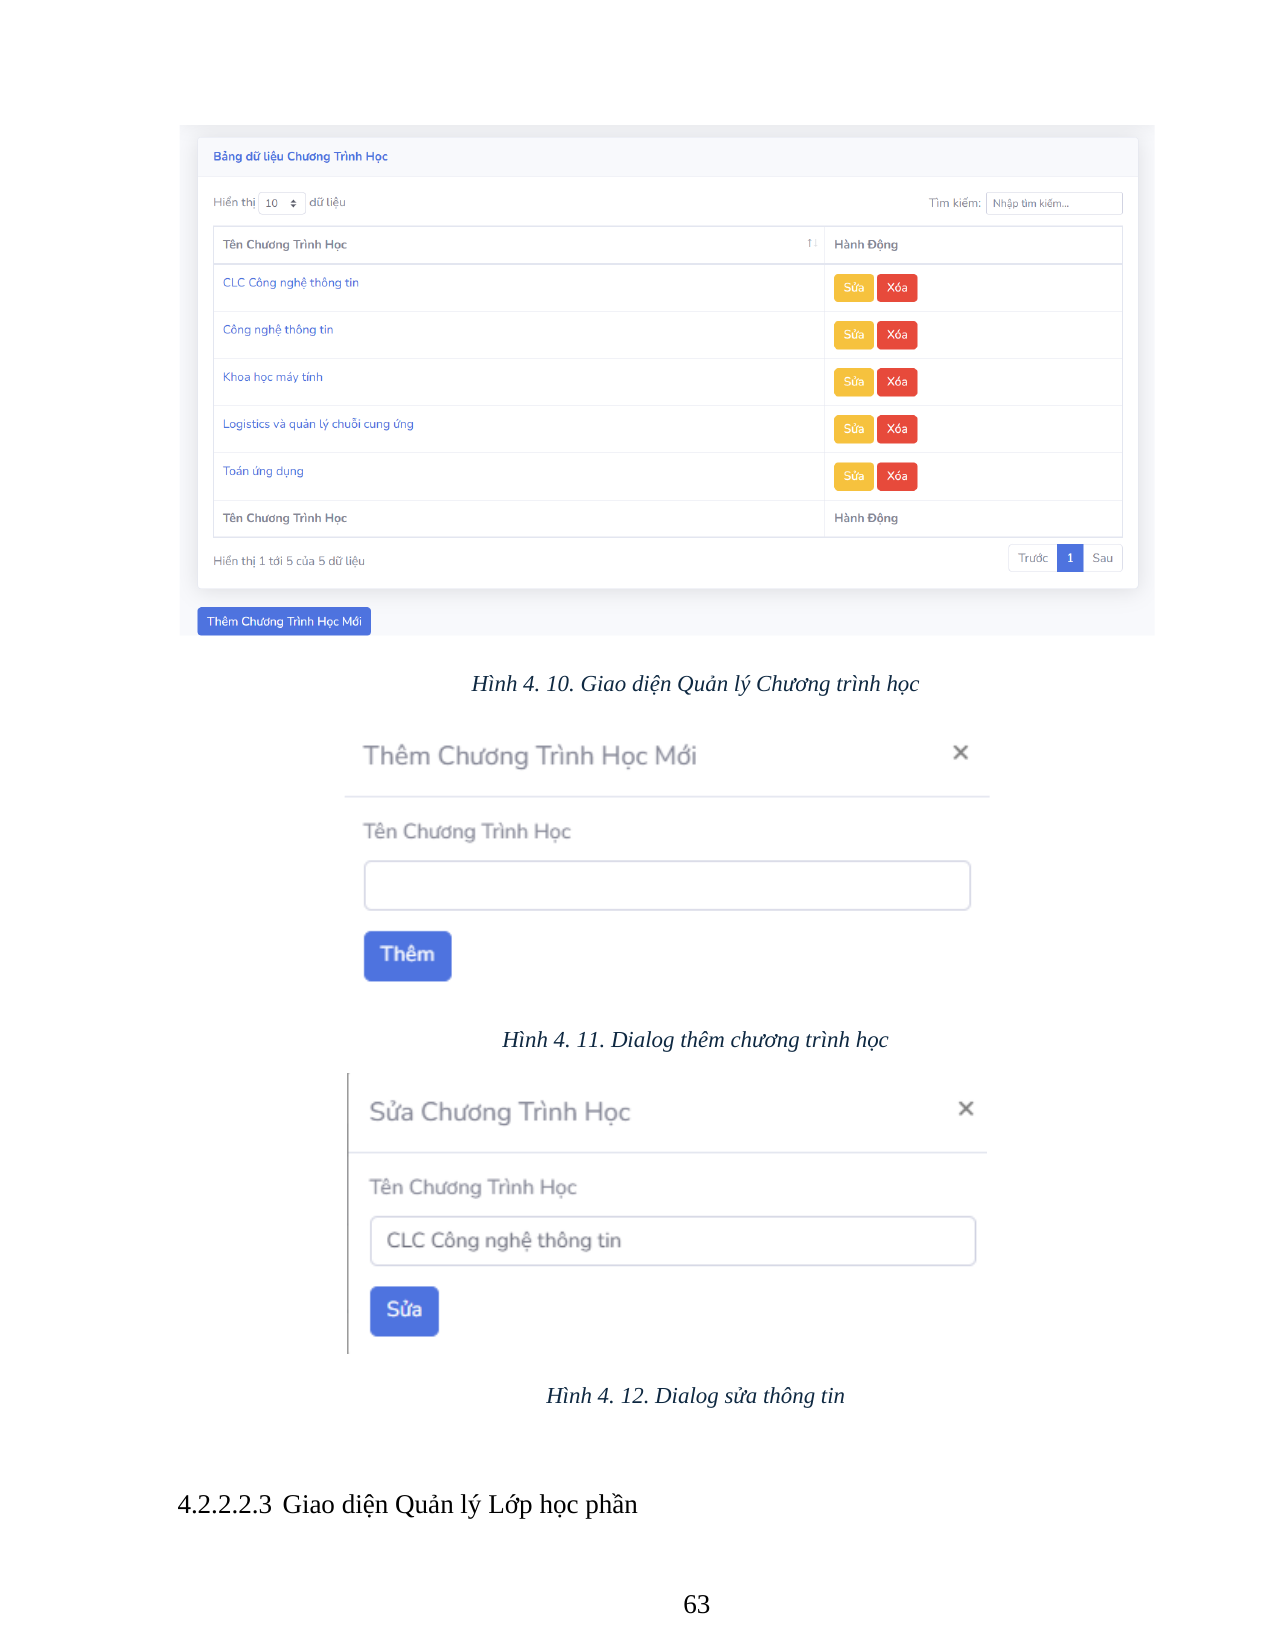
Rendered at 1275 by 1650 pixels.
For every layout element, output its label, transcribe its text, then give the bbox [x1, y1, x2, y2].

text Hình 4. 10. Giao diện Quản lý Chương trình học [177, 670, 1157, 696]
text Hình 4. 12. Dialog sửa thông tin [177, 1382, 1157, 1408]
picture [344, 717, 990, 999]
text Giao diện Quản lý Lớp học phần [177, 1488, 1157, 1519]
text Hình 4. 11. Dialog thêm chương trình học [177, 1026, 1157, 1053]
picture [347, 1073, 987, 1354]
picture [179, 125, 1155, 642]
